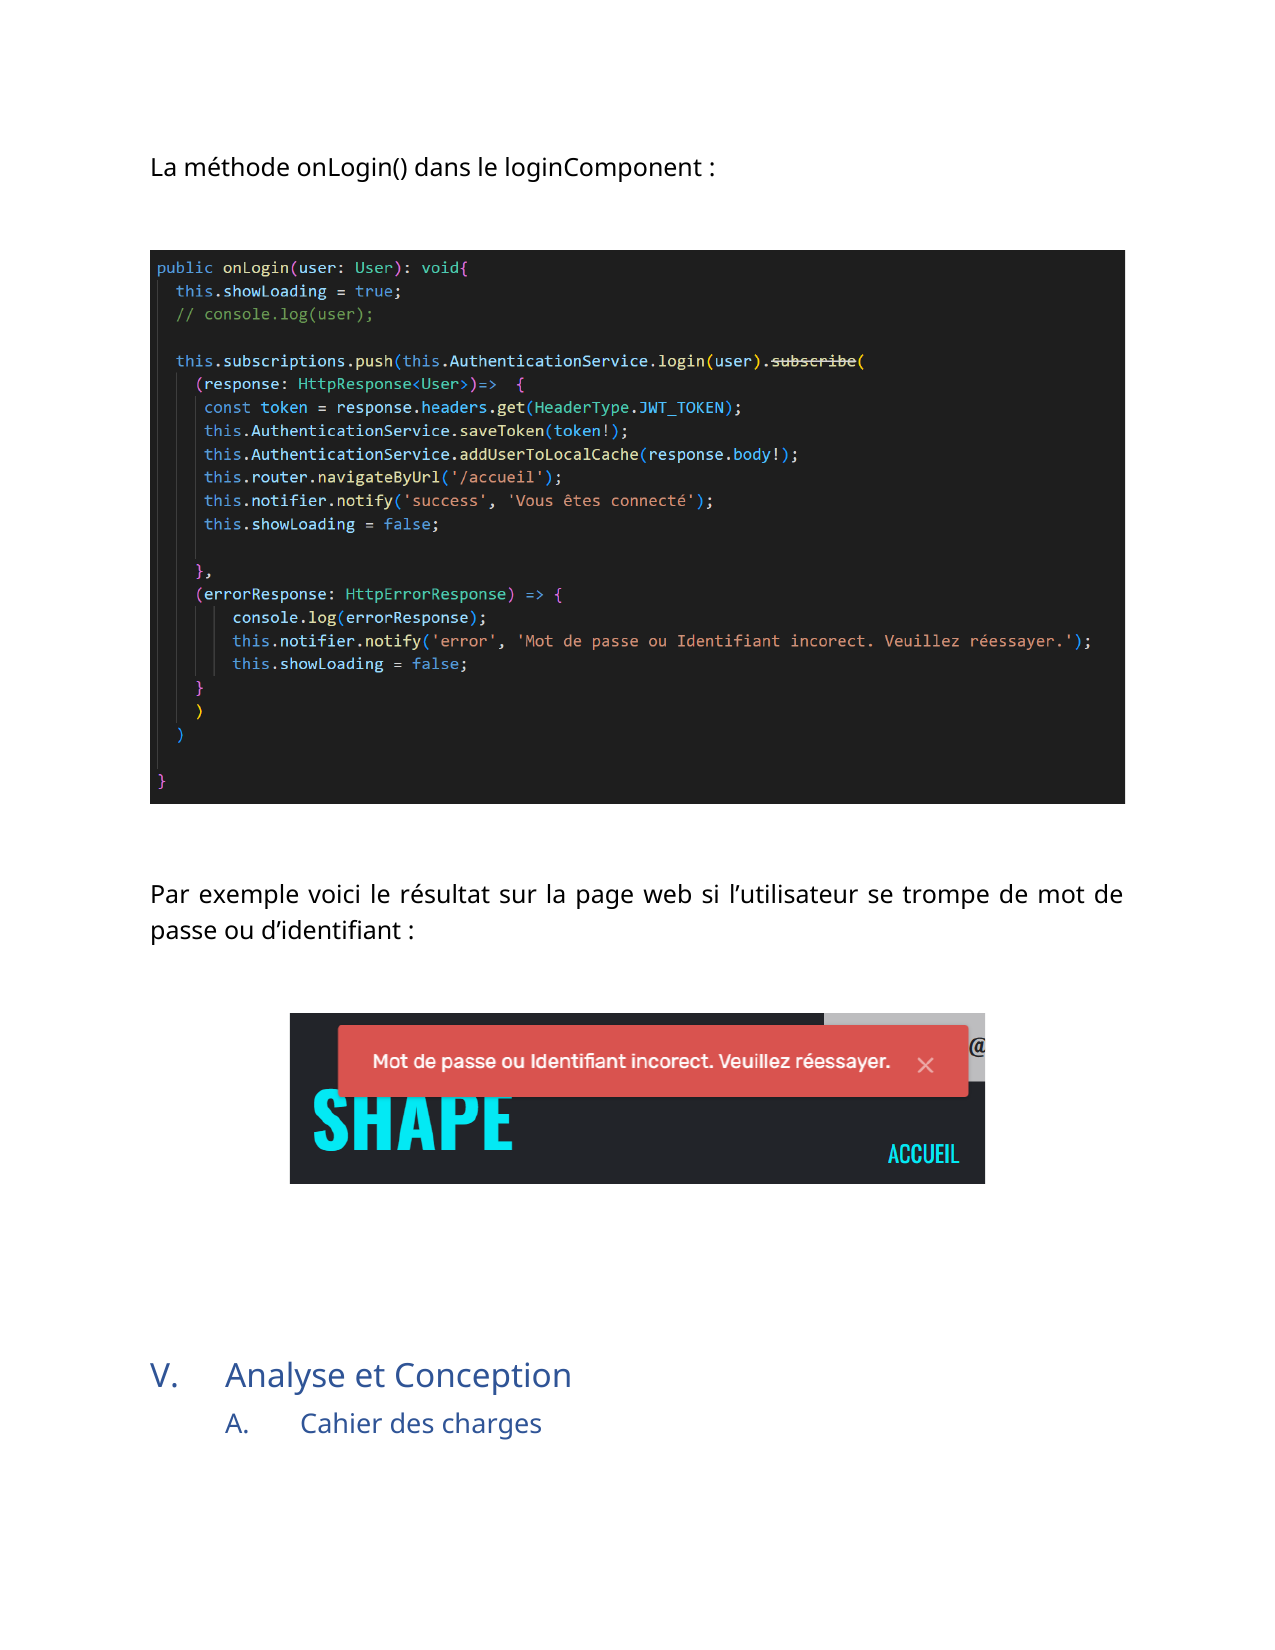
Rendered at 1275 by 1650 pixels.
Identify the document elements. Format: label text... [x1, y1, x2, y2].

picture [150, 250, 1125, 804]
text La méthode onLogin() dans le loginComponent : [150, 150, 1125, 184]
subtitle Cahier des charges [225, 1405, 1125, 1442]
picture [289, 1013, 986, 1184]
text Par exemple voici le résultat sur la page web si l’utilisateur se trompe de mot de passe ou d’identifiant : [150, 876, 1125, 947]
subtitle Analyse et Conception [150, 1352, 1125, 1397]
